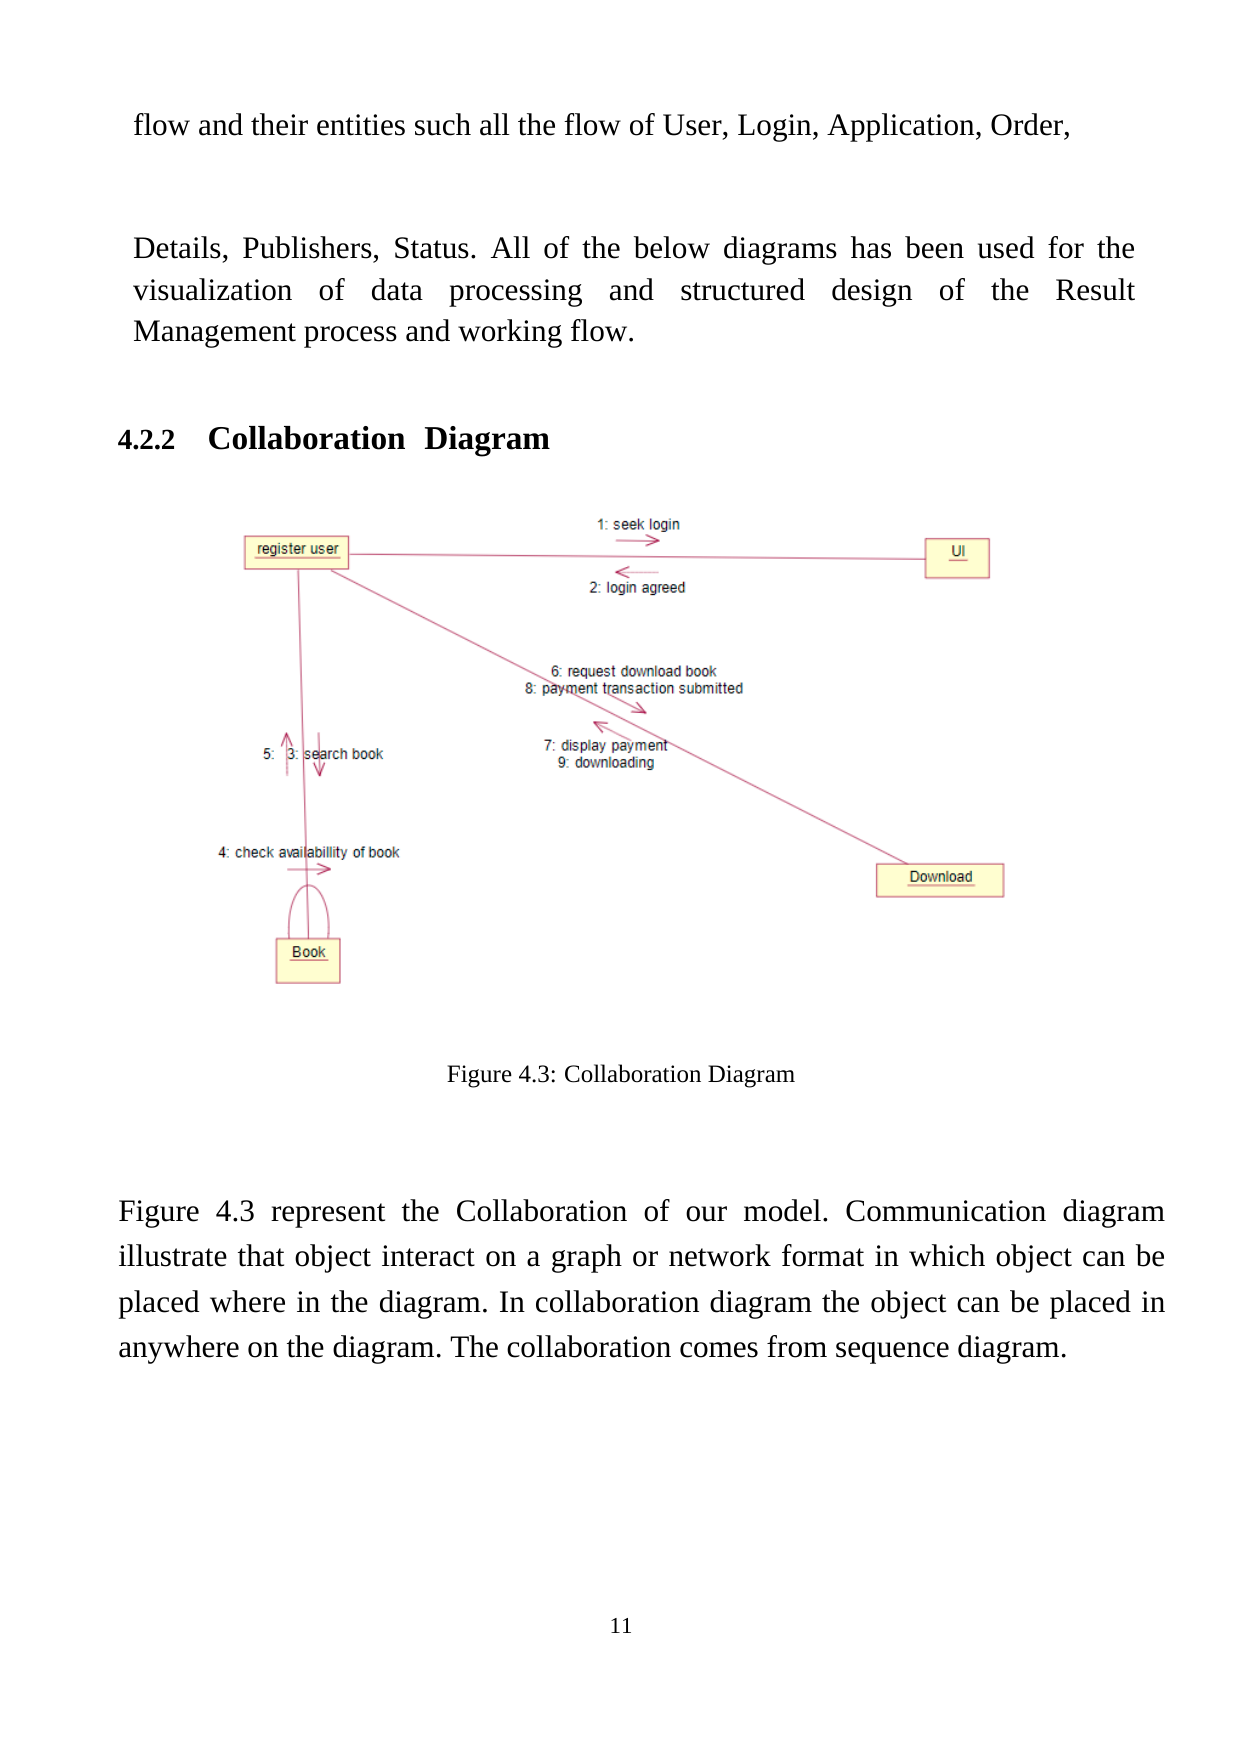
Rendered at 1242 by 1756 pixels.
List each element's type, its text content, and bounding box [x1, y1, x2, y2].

text Details, Publishers, Status. All of the below diagrams has been used for the visualization of data processing and structured design of the Result Management process and working flow. [133, 230, 1137, 348]
text Figure 4.3 represent the Collaboration of our model. Communication diagram illustrate that object interact on a graph or network format in which object can be placed where in the diagram. In collaboration diagram the object can be placed in anywhere on the diagram. The collaboration comes from sequence diagram. [118, 1192, 1167, 1364]
list Collaboration Diagram [118, 418, 1242, 457]
text Figure 4.3: Collaboration Diagram [135, 1059, 1107, 1087]
picture [110, 481, 1131, 1024]
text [133, 106, 1137, 142]
